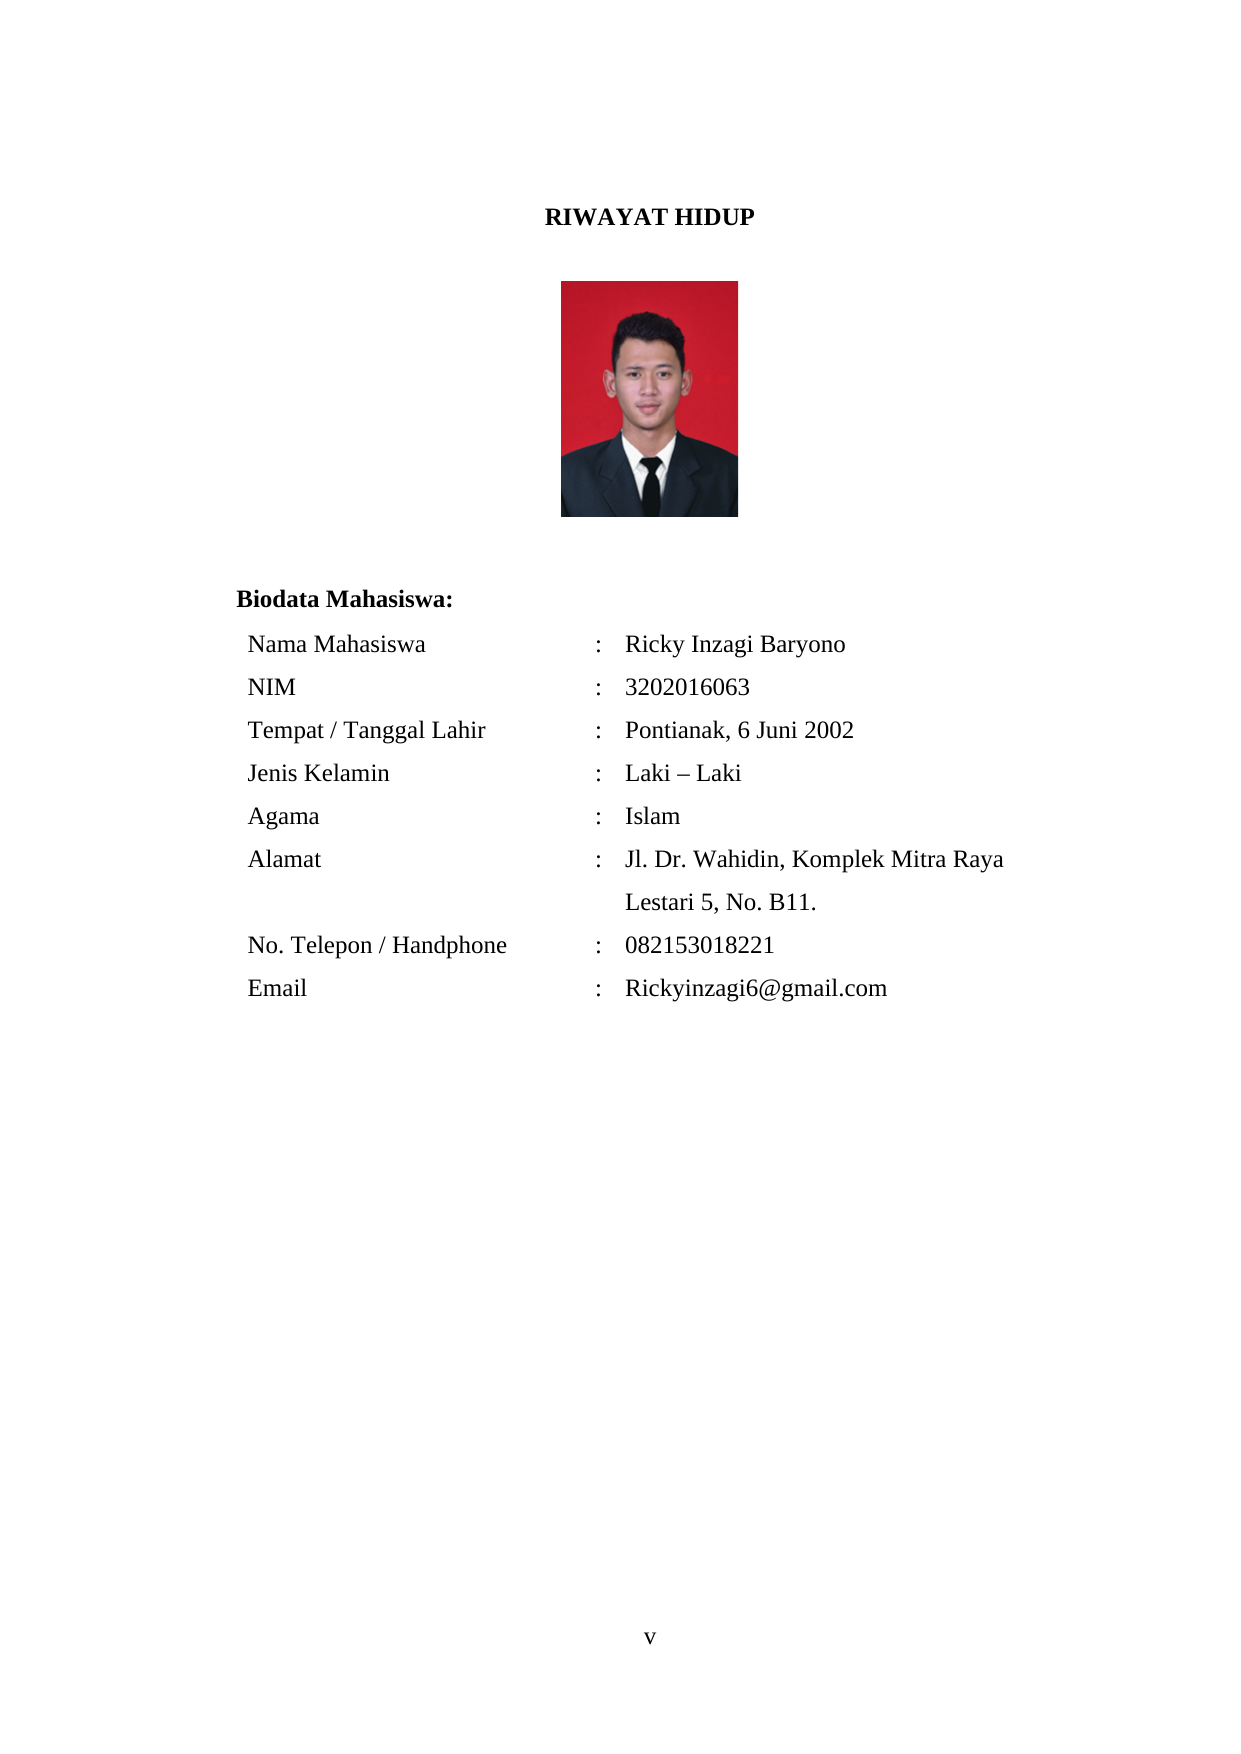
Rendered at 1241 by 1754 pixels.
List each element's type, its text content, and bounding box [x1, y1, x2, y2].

table_cell : [584, 973, 614, 1016]
text Biodata Mahasiswa: [236, 584, 1063, 612]
table_header Nama Mahasiswa [236, 629, 584, 672]
table_cell Email [236, 973, 584, 1016]
table_cell NIM [236, 672, 584, 715]
table_cell Laki – Laki [614, 758, 1082, 801]
table_cell Tempat / Tanggal Lahir [236, 715, 584, 758]
picture [561, 281, 739, 517]
table_cell 3202016063 [614, 672, 1082, 715]
table_cell : [584, 930, 614, 973]
table_cell 082153018221 [614, 930, 1082, 973]
table_cell Pontianak, 6 Juni 2002 [614, 715, 1082, 758]
table_cell : [584, 801, 614, 844]
table_cell : [584, 672, 614, 715]
table_cell No. Telepon / Handphone [236, 930, 584, 973]
table_cell Jenis Kelamin [236, 758, 584, 801]
table_cell Agama [236, 801, 584, 844]
table_header : [584, 629, 614, 672]
table_cell Alamat [236, 844, 584, 930]
table_cell : [584, 715, 614, 758]
subtitle RIWAYAT HIDUP [236, 202, 1063, 231]
table_header Ricky Inzagi Baryono [614, 629, 1082, 672]
table_cell Islam [614, 801, 1082, 844]
table_cell Rickyinzagi6@gmail.com [614, 973, 1082, 1016]
table_cell : [584, 844, 614, 930]
table_cell : [584, 758, 614, 801]
table_cell Jl. Dr. Wahidin, Komplek Mitra Raya Lestari 5, No. B11. [614, 844, 1082, 930]
